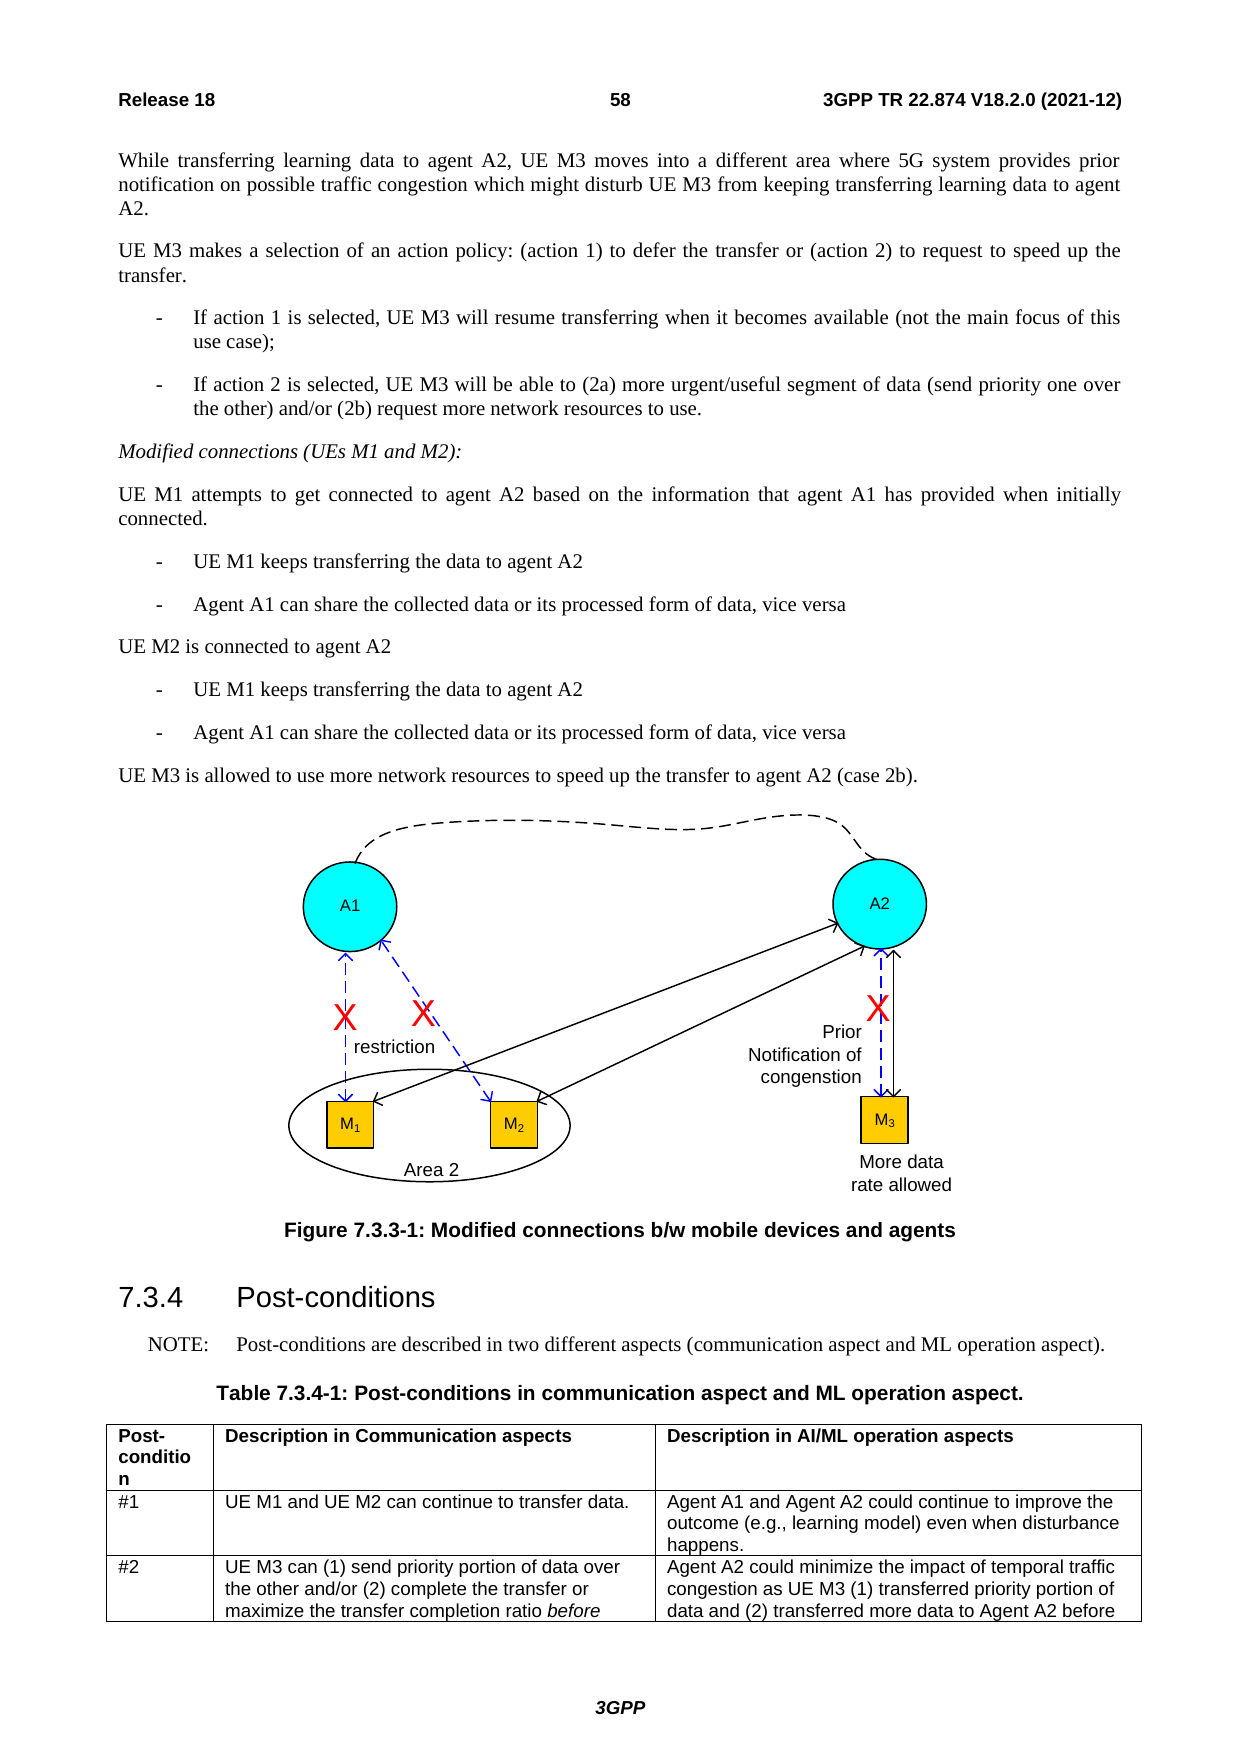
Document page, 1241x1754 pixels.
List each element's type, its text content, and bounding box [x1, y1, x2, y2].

table_header Post-condition [107, 1425, 213, 1489]
table_cell Agent A1 and Agent A2 could continue to improve the outcome (e.g., learning model) even when disturbance happens. [656, 1491, 1141, 1555]
text UE M3 makes a selection of an action policy: (action 1) to defer the transfer or (action 2) to request to speed up the transfer. [118, 238, 1122, 287]
list Agent A1 can share the collected data or its processed form of data, vice versa [156, 592, 1122, 616]
table_cell #1 [107, 1491, 213, 1555]
table_header Description in Communication aspects [214, 1425, 655, 1489]
text Figure 7.3.3-1: Modified connections b/w mobile devices and agents [118, 1218, 1122, 1242]
text UE M1 attempts to get connected to agent A2 based on the information that agent A1 has provided when initially connected. [118, 482, 1122, 530]
table_cell UE M1 and UE M2 can continue to transfer data. [214, 1491, 655, 1555]
text UE M2 is connected to agent A2 [118, 634, 1122, 658]
list If action 2 is selected, UE M3 will be able to (2a) more urgent/useful segment of data (send priority one over the other) and/or (2b) request more network resources to use. [156, 372, 1122, 420]
text While transferring learning data to agent A2, UE M3 moves into a different area where 5G system provides prior notification on possible traffic congestion which might disturb UE M3 from keeping transferring learning data to agent A2. [118, 147, 1122, 220]
list UE M1 keeps transferring the data to agent A2 [156, 549, 1122, 573]
text Table 7.3.4-1: Post-conditions in communication aspect and ML operation aspect. [118, 1381, 1122, 1405]
table_header Description in AI/ML operation aspects [656, 1425, 1141, 1489]
list If action 1 is selected, UE M3 will resume transferring when it becomes available (not the main focus of this use case); [156, 305, 1122, 353]
text UE M3 is allowed to use more network resources to speed up the transfer to agent A2 (case 2b). [118, 763, 1122, 787]
subtitle 7.3.4 Post-conditions [118, 1280, 1122, 1313]
text NOTE: Post-conditions are described in two different aspects (communication aspect and ML operation aspect). [148, 1332, 1122, 1356]
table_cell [214, 1556, 655, 1621]
list Agent A1 can share the collected data or its processed form of data, vice versa [156, 720, 1122, 744]
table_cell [656, 1556, 1141, 1621]
table_cell #2 [107, 1556, 213, 1621]
text Modified connections (UEs M1 and M2): [118, 439, 1122, 463]
list UE M1 keeps transferring the data to agent A2 [156, 677, 1122, 701]
